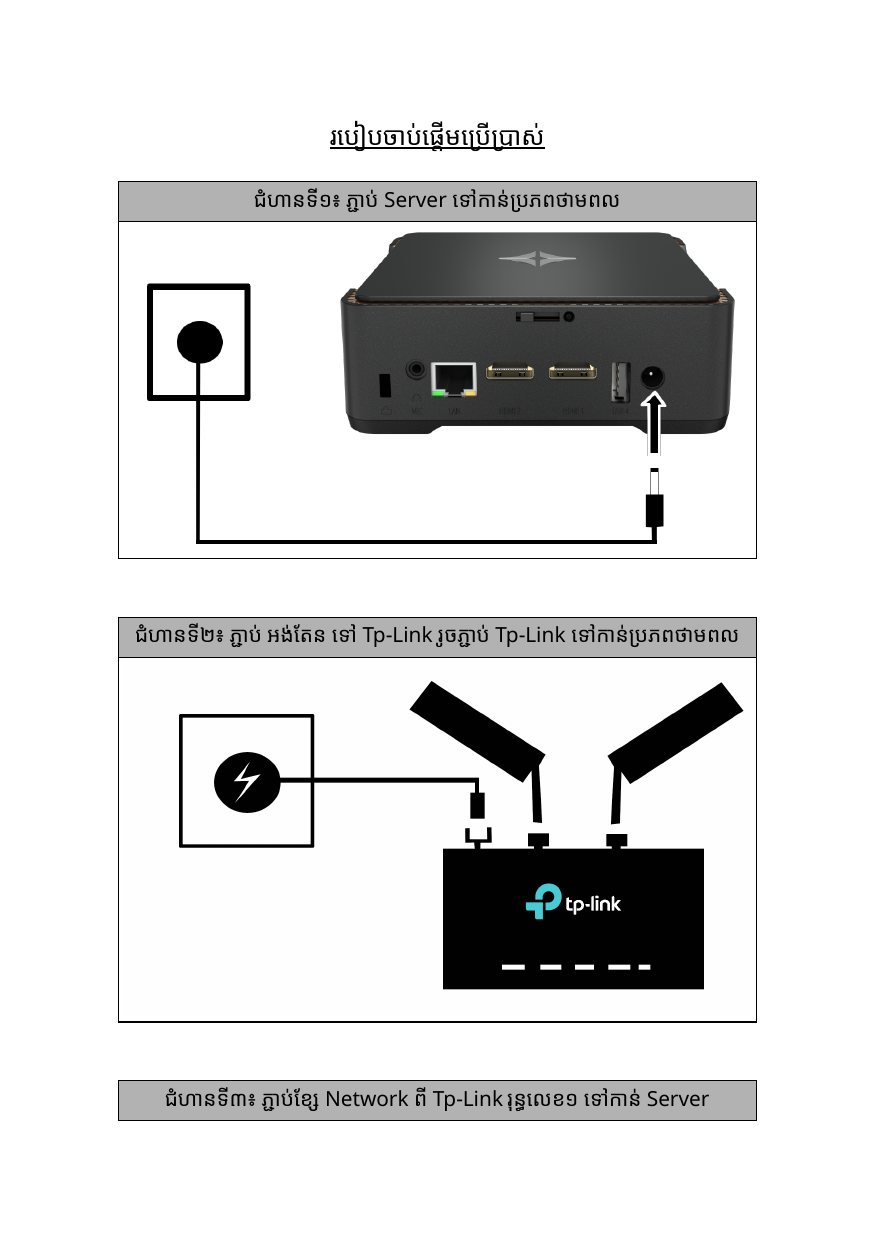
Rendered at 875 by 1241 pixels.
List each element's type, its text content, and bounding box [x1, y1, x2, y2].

table_header ជំហានទី២៖ ភ្ជាប់ អង់តែន ទៅ Tp-Link រូចភ្ជាប់ Tp-Link ទៅកាន់ប្រភពថាមពល [119, 618, 756, 657]
picture [134, 227, 740, 553]
table_header ជំហានទី៣៖ ភ្ជាប់ខ្សែ Network ពី Tp-Linkរុន្ធលេខ១ ទៅកាន់ Server [119, 1081, 756, 1120]
picture [123, 663, 751, 1016]
table_header ជំហានទី១៖ ភ្ជាប់ Server ទៅកាន់ប្រភពថាមពល [119, 182, 756, 221]
text របៀបចាប់ផ្តើមប្រើប្រាស់ [118, 118, 756, 152]
table_cell [119, 658, 756, 1021]
table_cell [119, 222, 756, 558]
